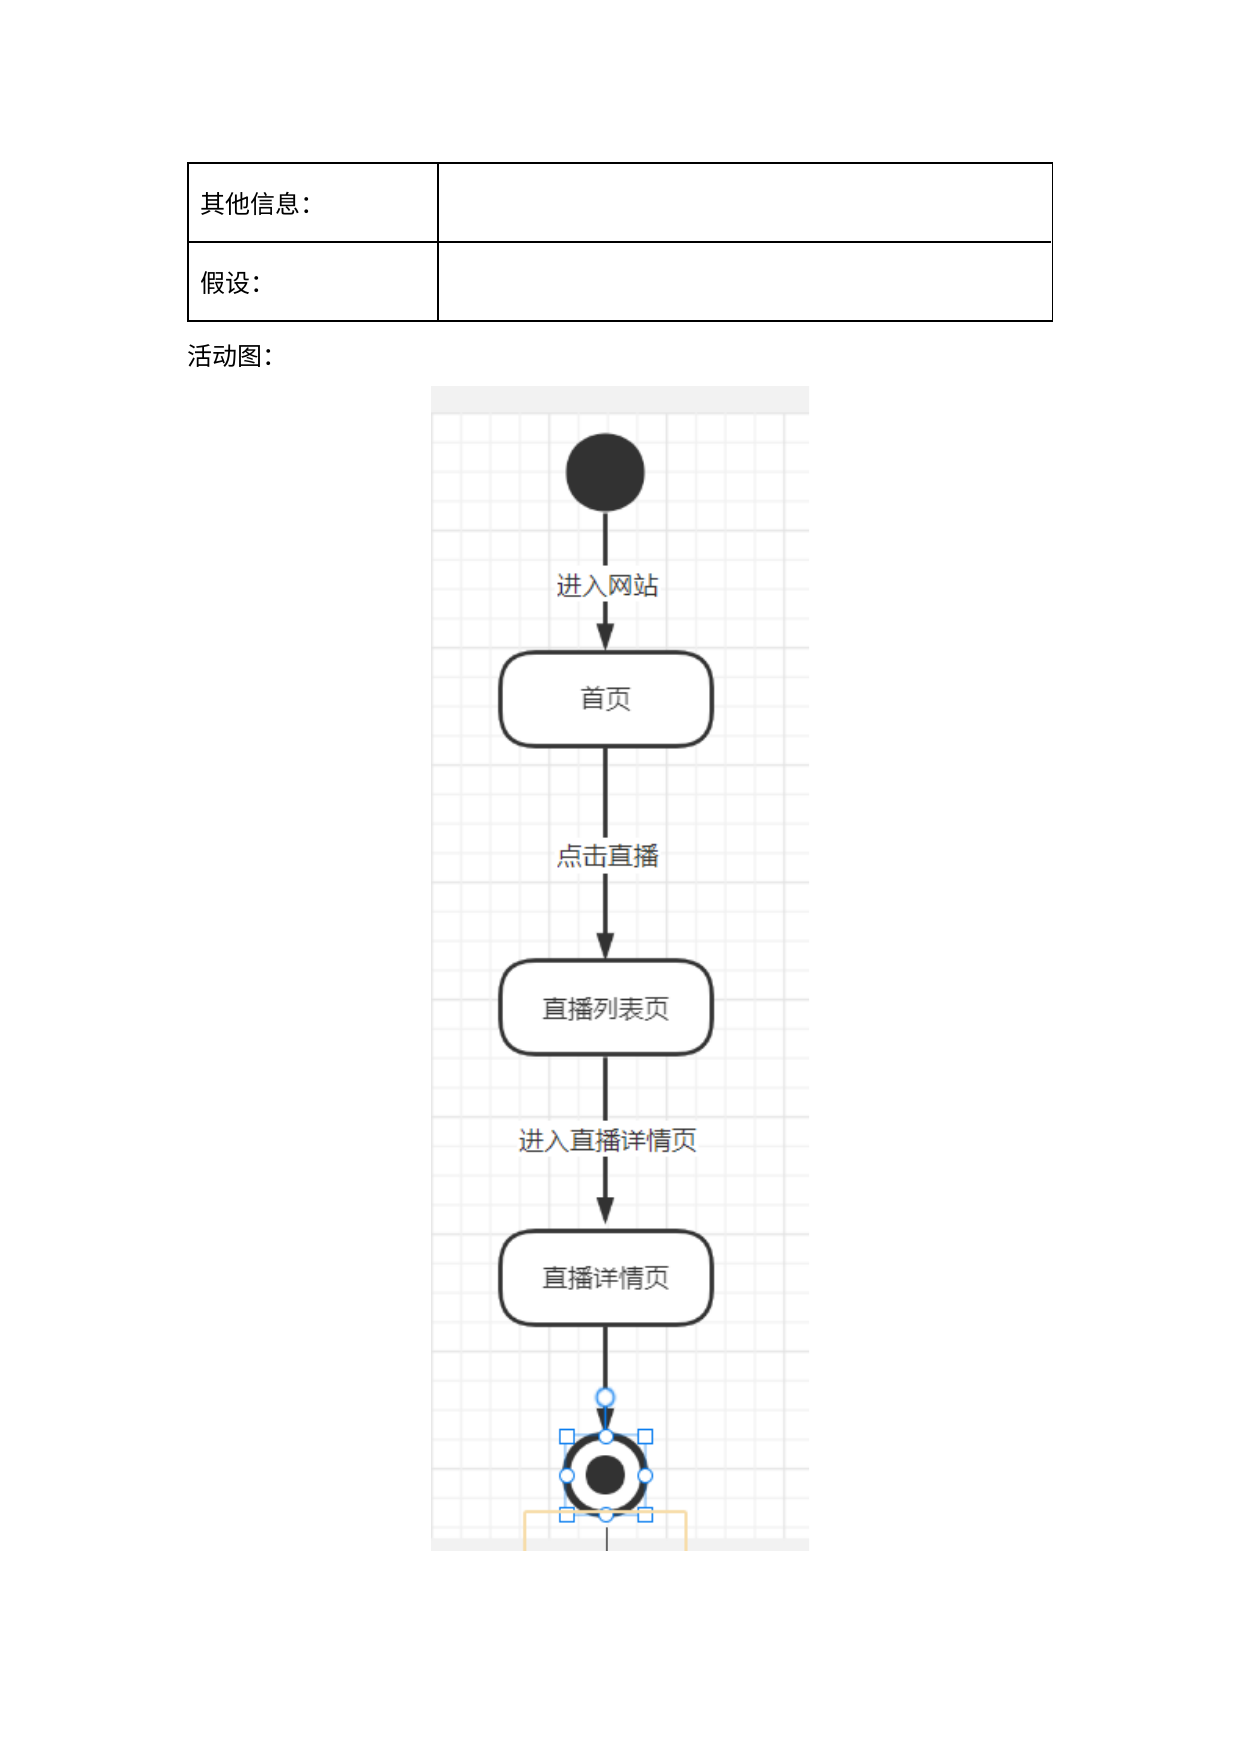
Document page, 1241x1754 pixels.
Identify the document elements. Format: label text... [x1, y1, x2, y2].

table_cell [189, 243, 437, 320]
picture [431, 386, 810, 1551]
list 活动图： [187, 322, 1053, 387]
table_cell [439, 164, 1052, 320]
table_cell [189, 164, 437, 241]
